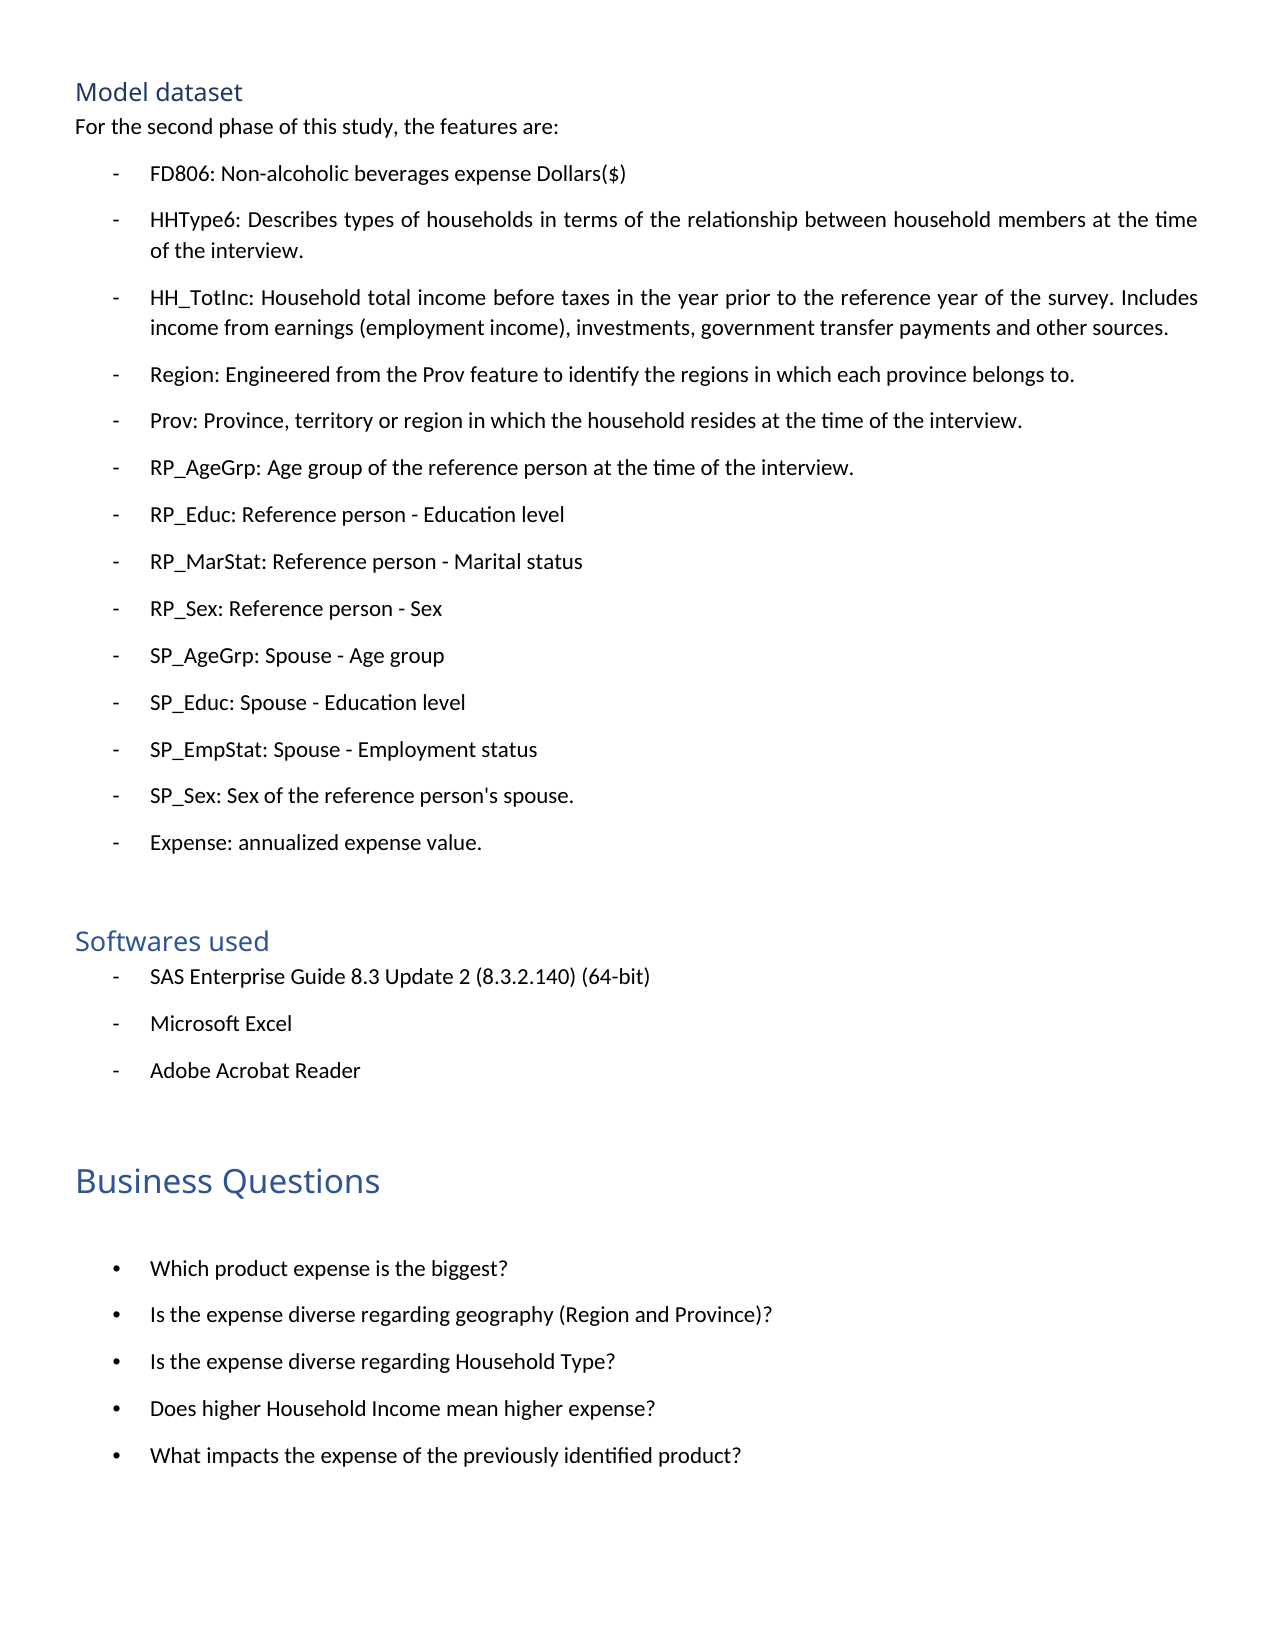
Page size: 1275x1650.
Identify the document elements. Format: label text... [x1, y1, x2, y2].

list Region: Engineered from the Prov feature to identify the regions in which each province belongs to. [112, 360, 1200, 388]
list HH_TotInc: Household total income before taxes in the year prior to the reference year of the survey. Includes income from earnings (employment income), investments, government transfer payments and other sources. [112, 283, 1200, 341]
list SAS Enterprise Guide 8.3 Update 2 (8.3.2.140) (64-bit) [112, 962, 1200, 990]
list Is the expense diverse regarding Household Type? [112, 1347, 1200, 1375]
list Is the expense diverse regarding geography (Region and Province)? [112, 1301, 1200, 1328]
list Microsoft Excel [112, 1009, 1200, 1037]
list FD806: Non-alcoholic beverages expense Dollars($) [112, 159, 1200, 187]
list Adobe Acrobat Reader [112, 1056, 1200, 1084]
list SP_Sex: Sex of the reference person's spouse. [112, 782, 1200, 809]
list Prov: Province, territory or region in which the household resides at the time of the interview. [112, 407, 1200, 434]
list RP_MarStat: Reference person - Marital status [112, 547, 1200, 575]
list RP_AgeGrp: Age group of the reference person at the time of the interview. [112, 453, 1200, 481]
list HHType6: Describes types of households in terms of the relationship between household members at the time of the interview. [112, 206, 1200, 264]
list SP_Educ: Spouse - Education level [112, 688, 1200, 716]
list Which product expense is the biggest? [112, 1254, 1200, 1282]
list Expense: annualized expense value. [112, 828, 1200, 856]
list What impacts the expense of the previously identified product? [112, 1441, 1200, 1469]
list SP_AgeGrp: Spouse - Age group [112, 641, 1200, 669]
text For the second phase of this study, the features are: [75, 112, 1200, 140]
subtitle Model dataset [75, 75, 1200, 109]
subtitle Softwares used [75, 922, 1200, 959]
list RP_Sex: Reference person - Sex [112, 594, 1200, 622]
subtitle Business Questions [75, 1158, 1200, 1203]
list Does higher Household Income mean higher expense? [112, 1394, 1200, 1422]
list RP_Educ: Reference person - Education level [112, 500, 1200, 528]
list SP_EmpStat: Spouse - Employment status [112, 735, 1200, 763]
